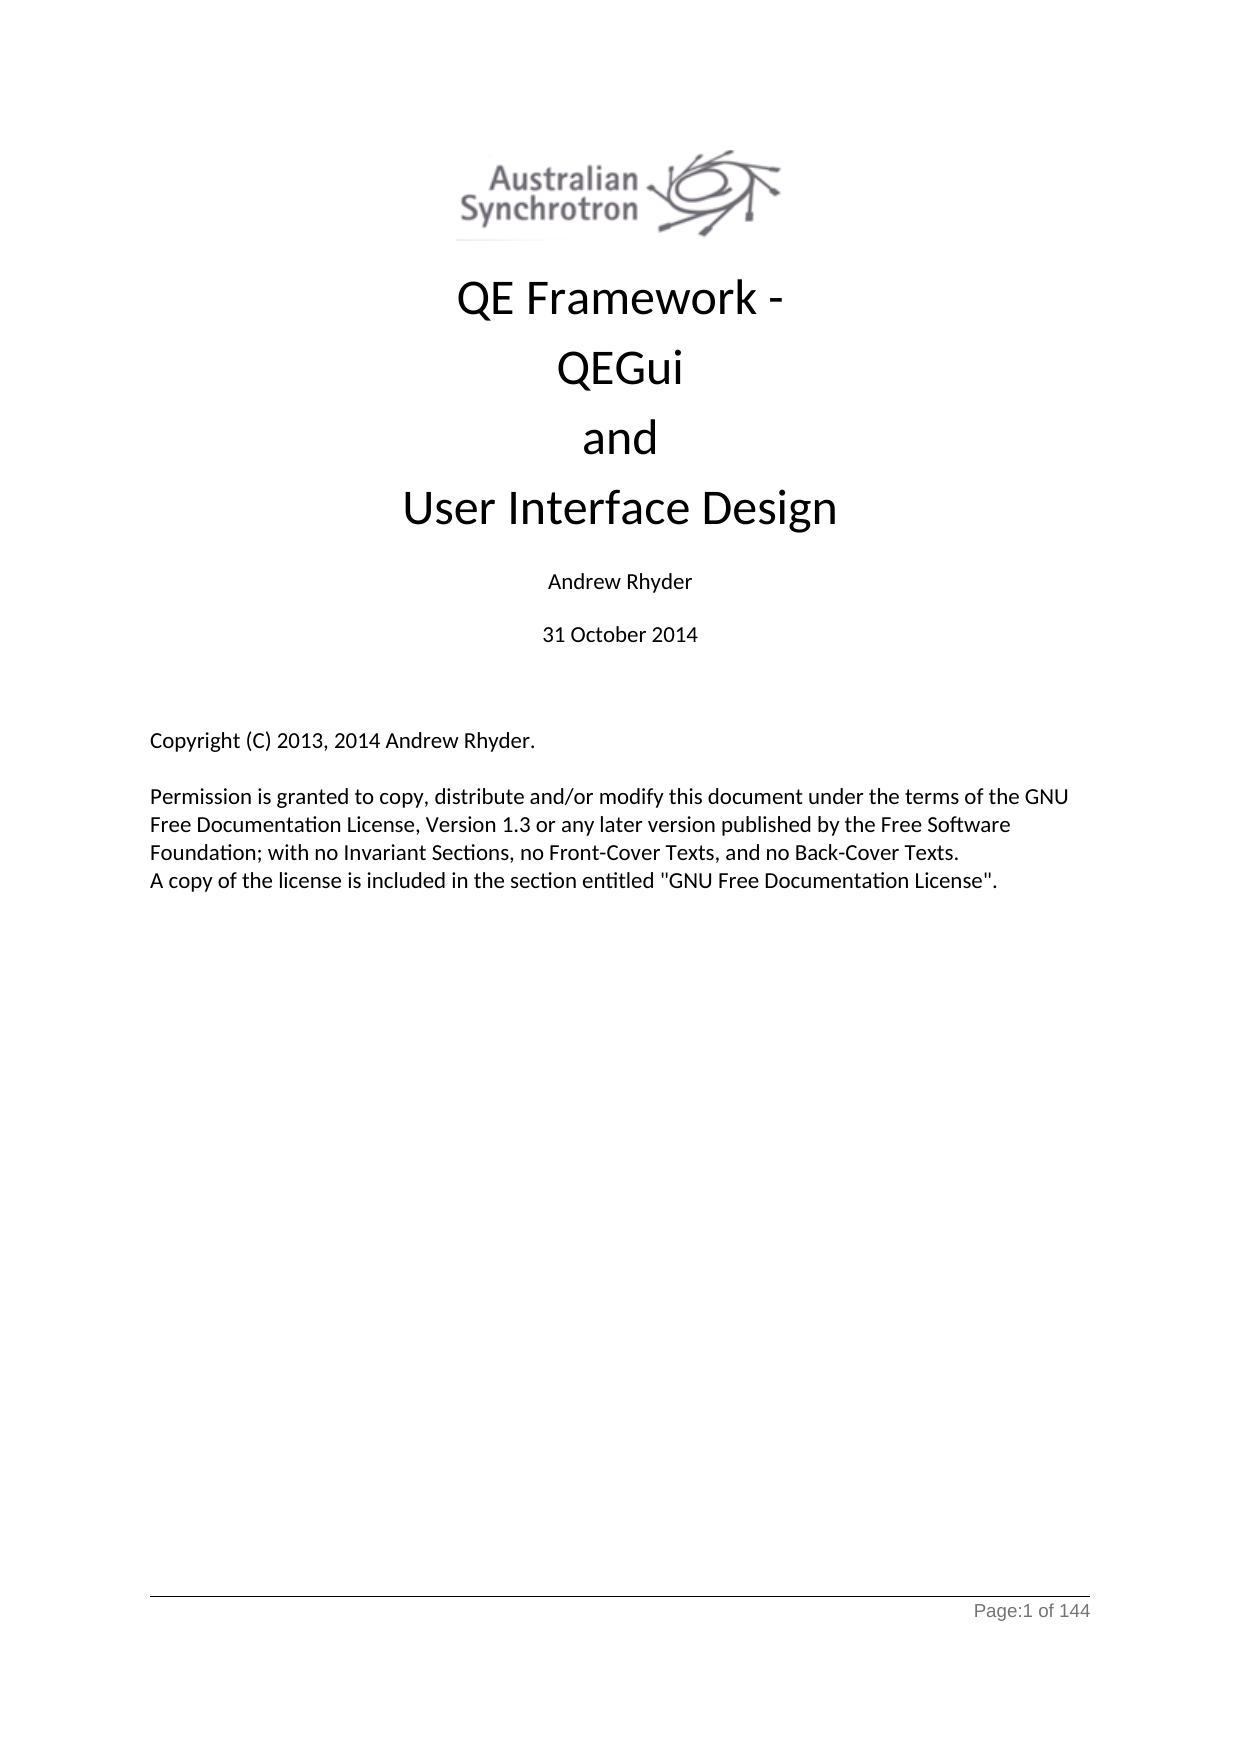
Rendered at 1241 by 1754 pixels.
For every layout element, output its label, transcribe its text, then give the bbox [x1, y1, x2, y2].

text Copyright (C) 2013, 2014 Andrew Rhyder. [150, 726, 1090, 782]
text Andrew Rhyder [150, 567, 1090, 595]
text QE Framework - QEGui and User Interface Design [150, 266, 1090, 537]
text 31 October 2014 [150, 620, 1090, 648]
text Permission is granted to copy, distribute and/or modify this document under the terms of the GNU Free Documentation License, Version 1.3 or any later version published by the Free Software Foundation; with no Invariant Sections, no Front-Cover Texts, and no Back-Cover Texts. A copy of the license is included in the section entitled "GNU Free Documentation License". [150, 782, 1090, 894]
picture [456, 150, 785, 241]
